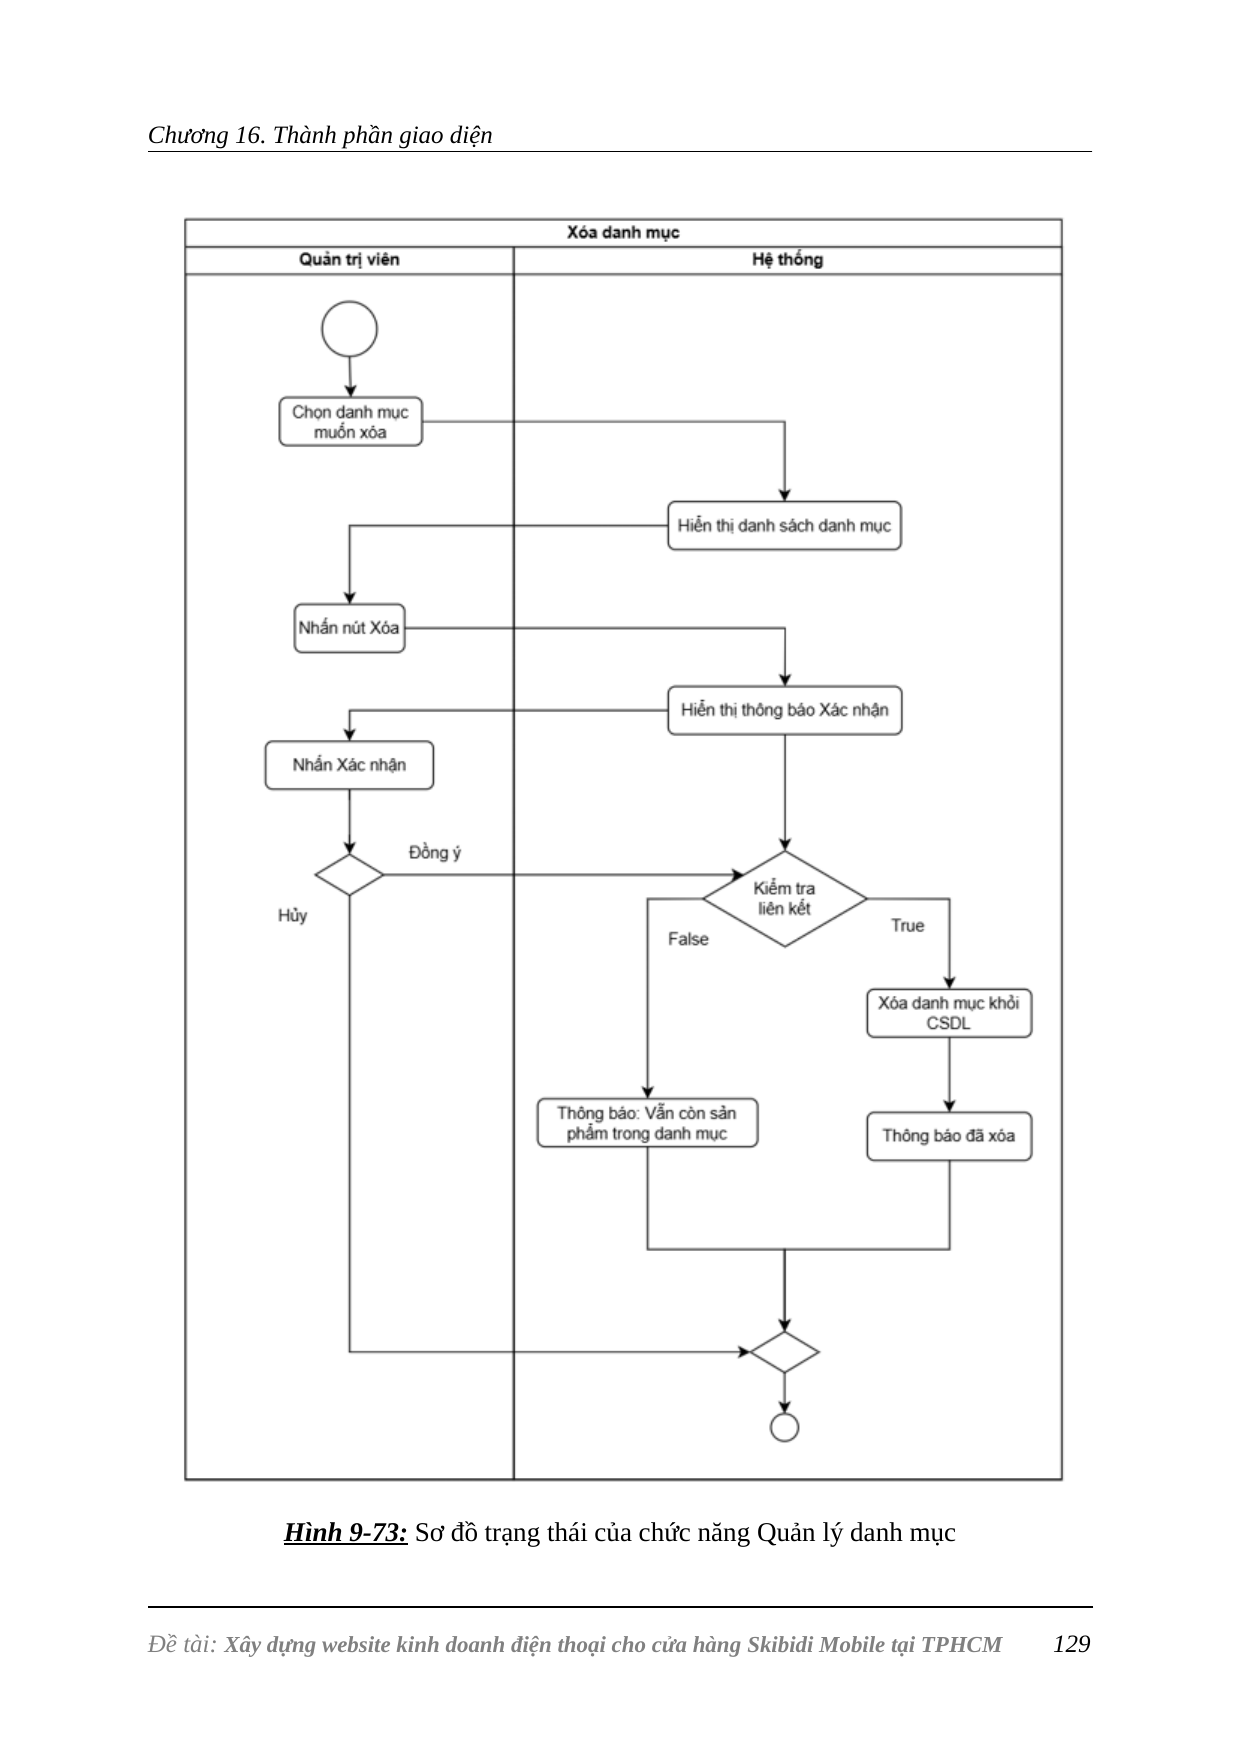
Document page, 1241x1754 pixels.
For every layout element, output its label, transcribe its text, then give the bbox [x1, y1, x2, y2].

picture [166, 206, 1075, 1495]
